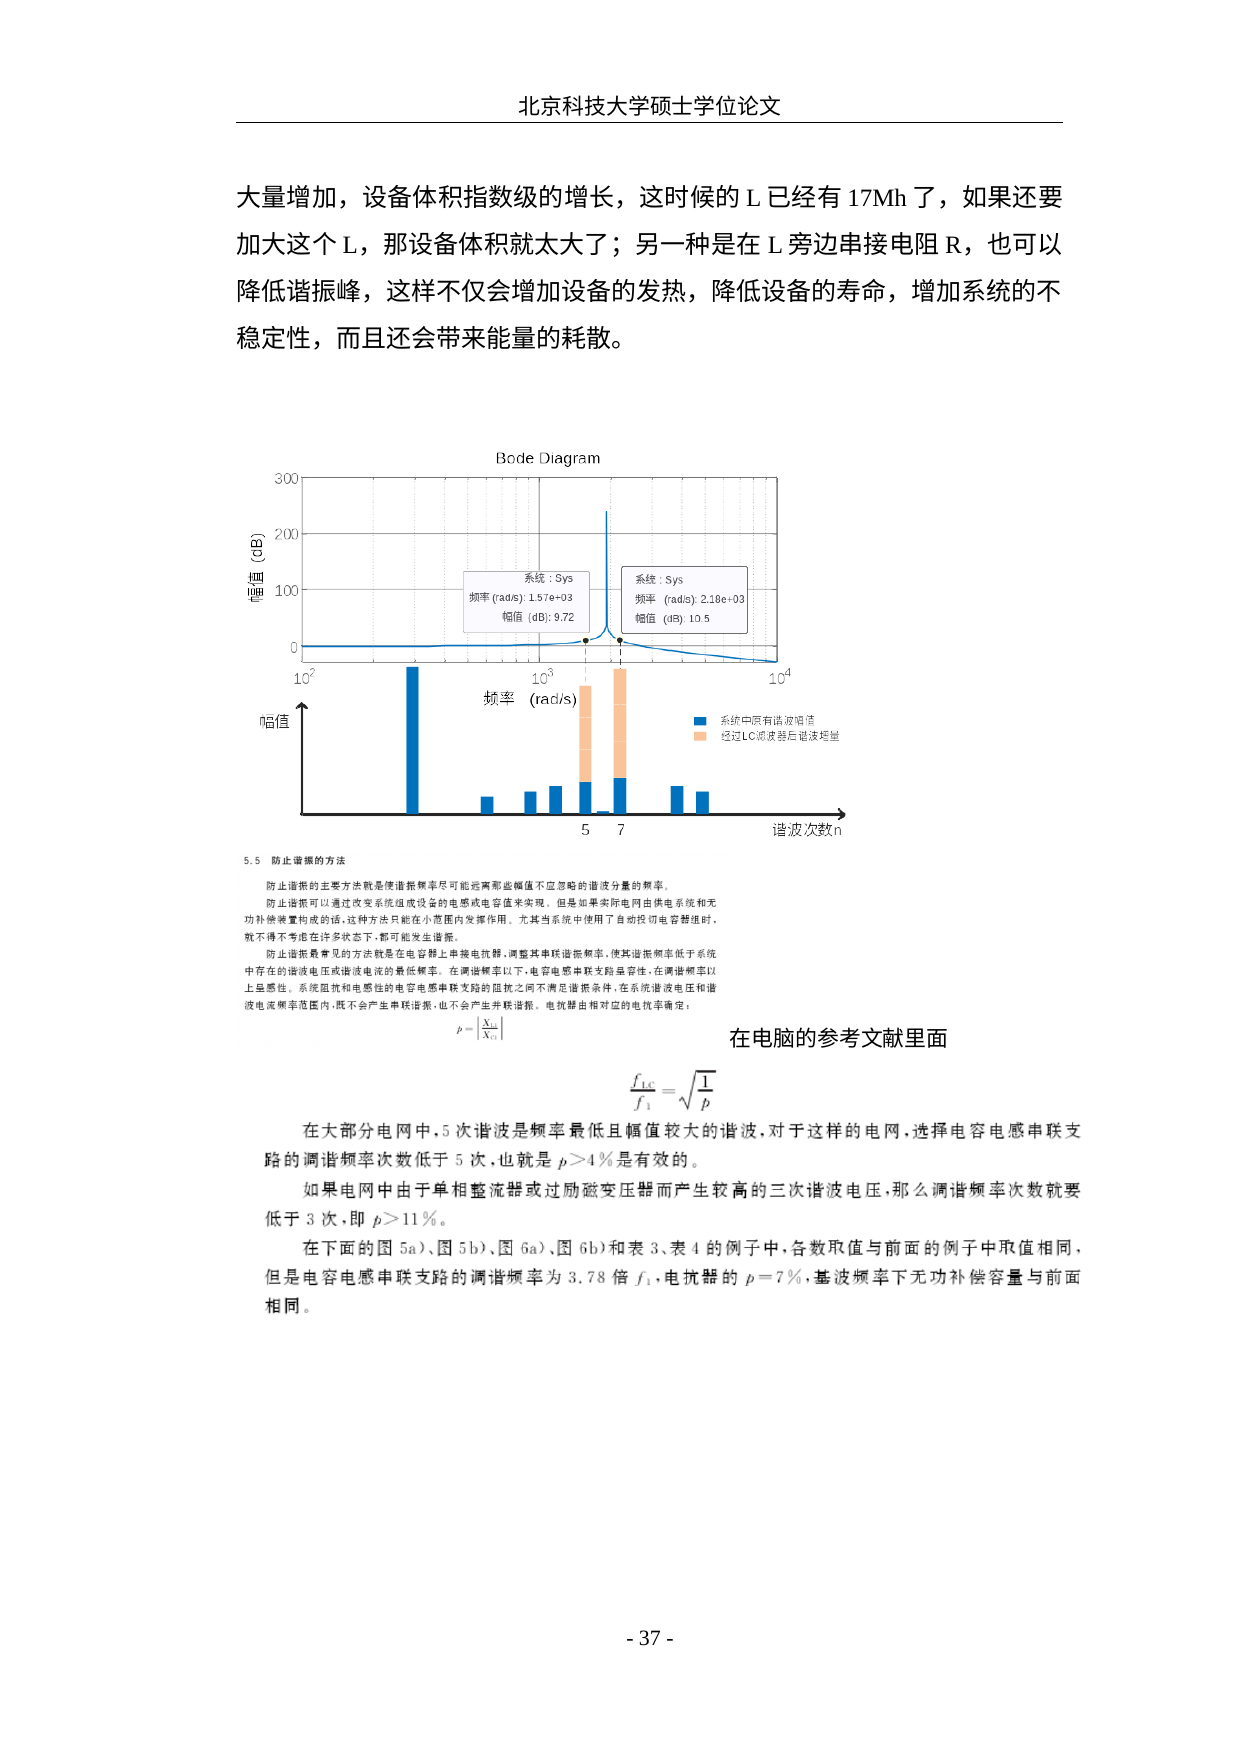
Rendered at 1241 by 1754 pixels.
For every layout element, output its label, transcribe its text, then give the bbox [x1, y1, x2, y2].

picture [236, 852, 730, 1047]
picture [236, 1052, 1101, 1318]
